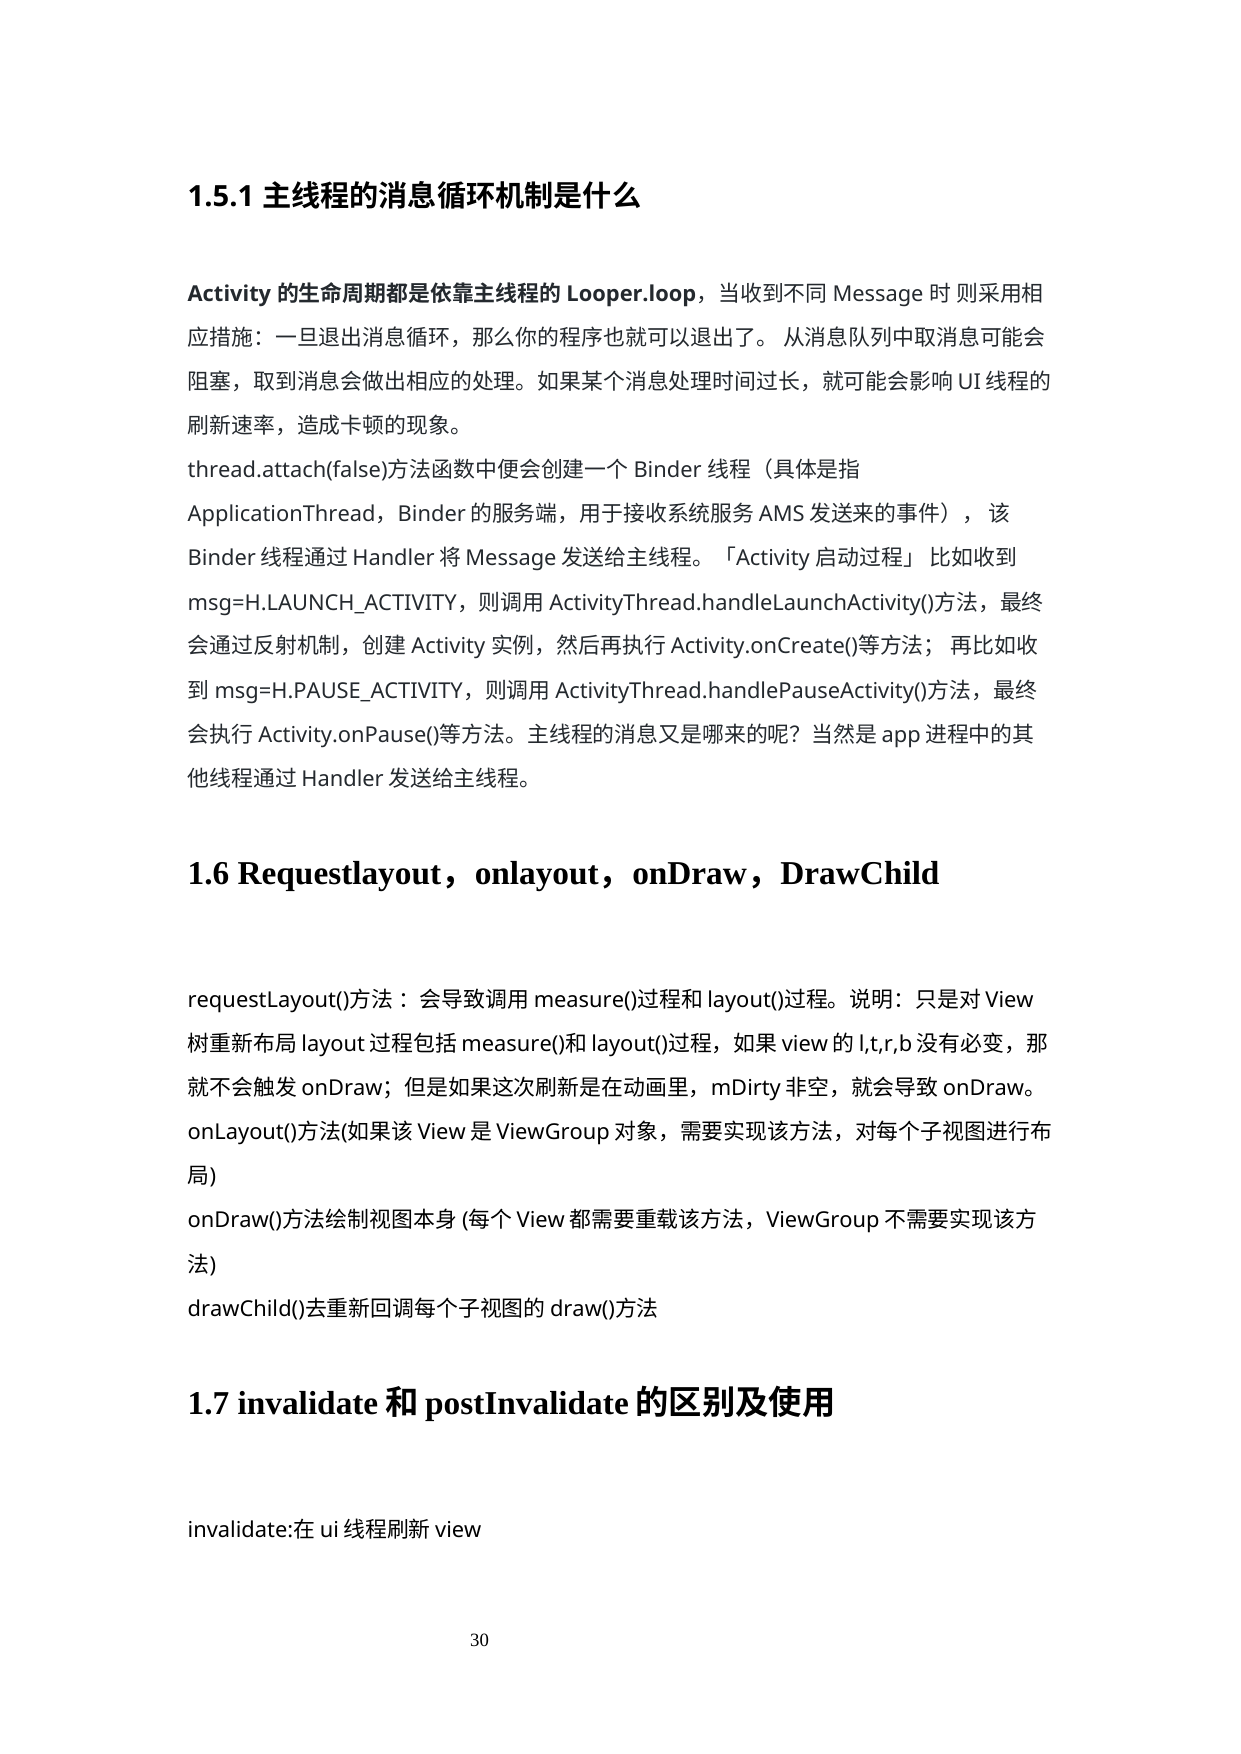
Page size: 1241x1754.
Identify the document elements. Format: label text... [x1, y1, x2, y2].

text invalidate:在ui线程刷新view [187, 1506, 1053, 1550]
text onDraw()方法绘制视图本身 (每个View都需要重载该方法，ViewGroup不需要实现该方法) [187, 1196, 1053, 1284]
text drawChild()去重新回调每个子视图的draw()方法 [187, 1284, 1053, 1328]
text Activity 的生命周期都是依靠主线程的 Looper.loop，当收到不同 Message 时 则采用相应措施：一旦退出消息循环，那么你的程序也就可以退出了。 从消息队列中取消息可能会阻塞，取到消息会做出相应的处理。如果某个消息处理时间过长，就可能会影响UI线程的刷新速率，造成卡顿的现象。 [187, 270, 1053, 446]
subtitle 1.6 Requestlayout，onlayout，onDraw，DrawChild [187, 826, 1053, 914]
text onLayout()方法(如果该View是ViewGroup对象，需要实现该方法，对每个子视图进行布局) [187, 1108, 1053, 1196]
text requestLayout()方法 ：会导致调用measure()过程和layout()过程。说明：只是对View树重新布局layout过程包括measure()和layout()过程，如果view的l,t,r,b没有必变，那就不会触发onDraw；但是如果这次刷新是在动画里，mDirty非空，就会导致onDraw。 [187, 976, 1053, 1108]
text thread.attach(false)方法函数中便会创建一个 Binder 线程（具体是指 ApplicationThread，Binder的服务端，用于接收系统服务AMS发送来的事件）， 该 Binder线程通过Handler将Message发送给主线程。「Activity 启动过程」 比如收到 msg=H.LAUNCH_ACTIVITY，则调用 ActivityThread.handleLaunchActivity()方法，最终会通过反射机制，创建 Activity 实例，然后再执行 Activity.onCreate()等方法； 再比如收到 msg=H.PAUSE_ACTIVITY，则调用 ActivityThread.handlePauseActivity()方法，最终会执行 Activity.onPause()等方法。主线程的消息又是哪来的呢？当然是app进程中的其他线程通过Handler发送给主线程。 [187, 446, 1053, 799]
subtitle 1.5.1 主线程的消息循环机制是什么 [187, 172, 1053, 216]
subtitle 1.7 invalidate和postInvalidate的区别及使用 [187, 1356, 1053, 1444]
